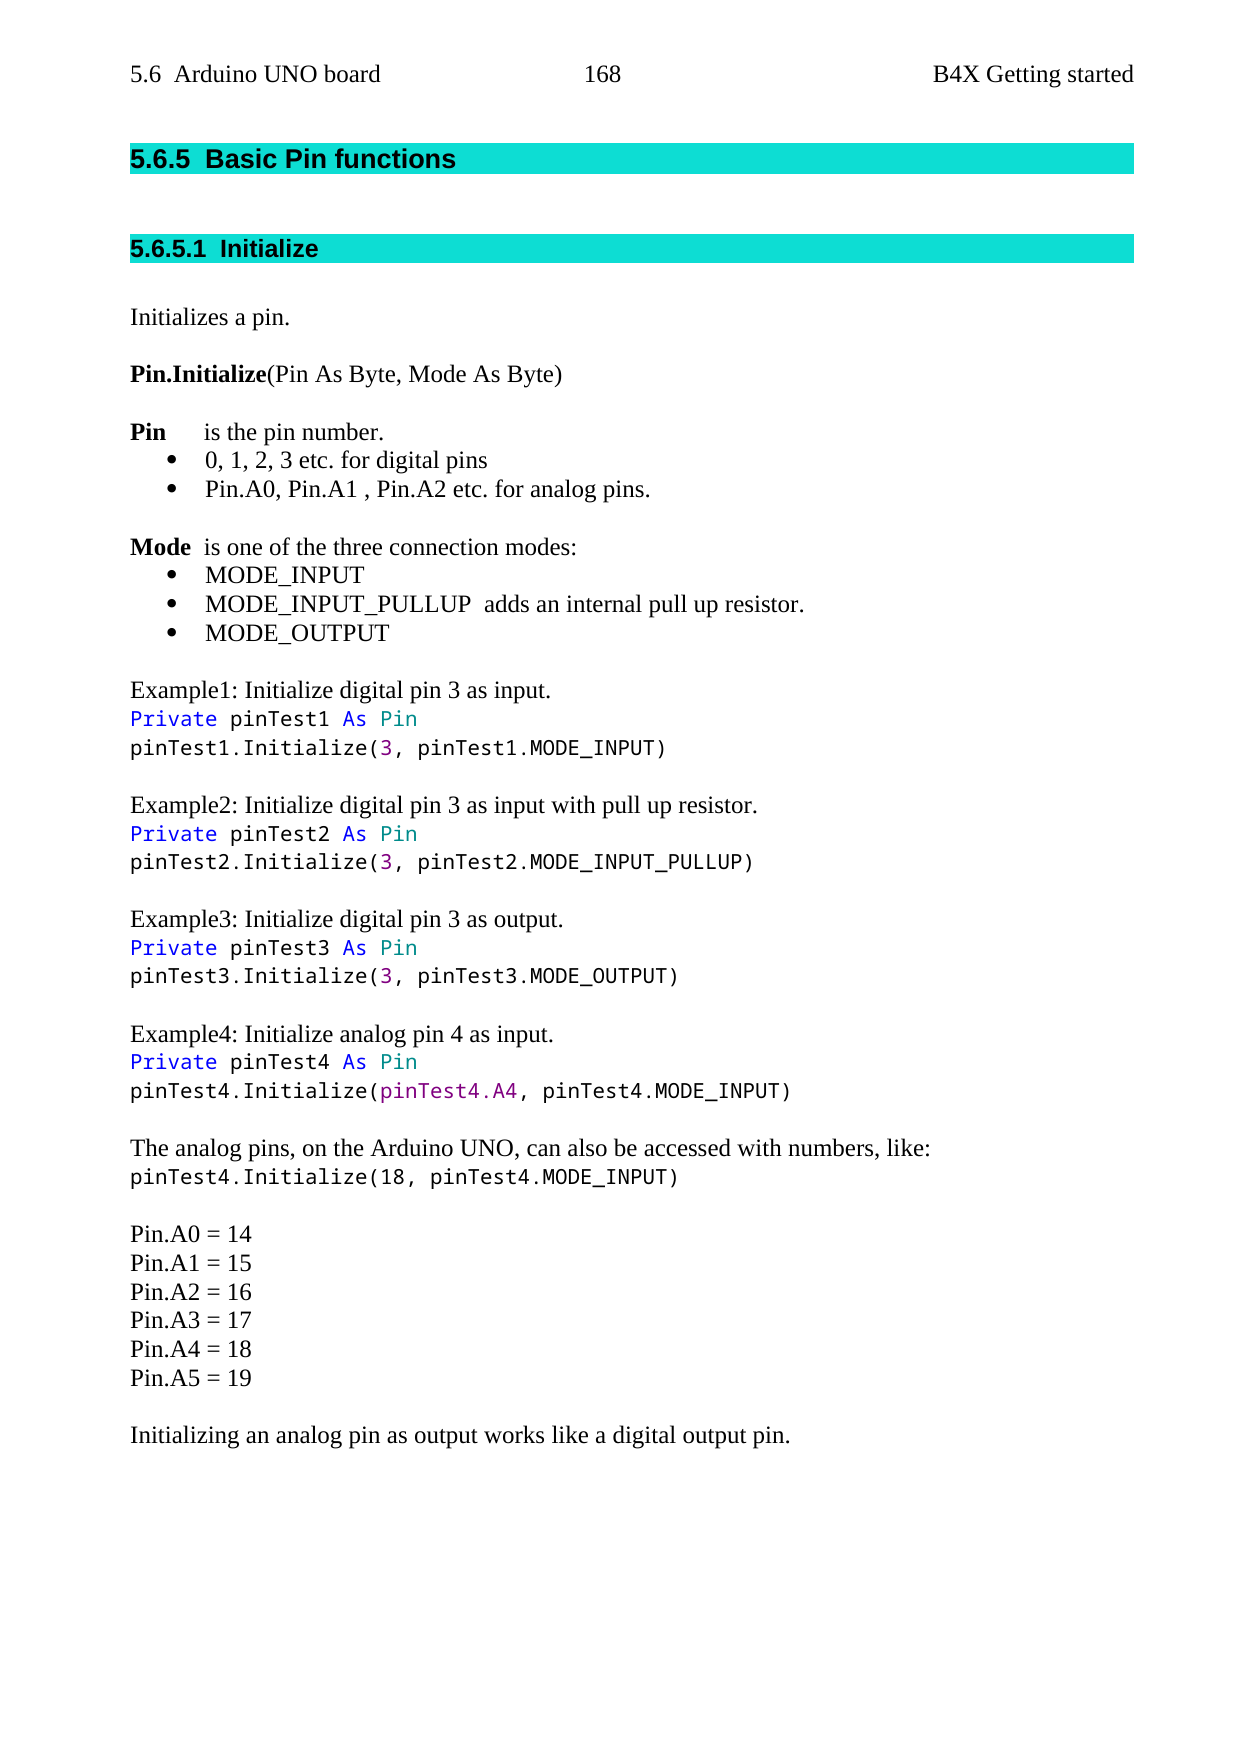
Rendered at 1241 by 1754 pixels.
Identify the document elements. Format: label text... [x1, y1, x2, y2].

text Mode is one of the three connection modes: [130, 532, 1134, 561]
text pinTest4.Initialize(18, pinTest4.MODE_INPUT) [130, 1162, 1134, 1190]
text pinTest4.Initialize(pinTest4.A4, pinTest4.MODE_INPUT) [130, 1076, 1134, 1104]
text Pin.A2 = 16 [130, 1277, 1134, 1305]
text Private pinTest3 As Pin [130, 933, 1134, 962]
text The analog pins, on the Arduino UNO, can also be accessed with numbers, like: [130, 1133, 1134, 1162]
list MODE_INPUT [167, 561, 1134, 589]
text Private pinTest2 As Pin [130, 819, 1134, 847]
list MODE_INPUT_PULLUP adds an internal pull up resistor. [167, 589, 1134, 618]
text pinTest2.Initialize(3, pinTest2.MODE_INPUT_PULLUP) [130, 847, 1134, 876]
text Pin.A5 = 19 [130, 1363, 1134, 1392]
text Example2: Initialize digital pin 3 as input with pull up resistor. [130, 790, 1134, 819]
subtitle Initialize [130, 234, 1134, 263]
text Initializing an analog pin as output works like a digital output pin. [130, 1420, 1134, 1449]
text Pin.Initialize(Pin As Byte, Mode As Byte) [130, 359, 1134, 388]
list 0, 1, 2, 3 etc. for digital pins [167, 446, 1134, 474]
text Private pinTest1 As Pin [130, 704, 1134, 733]
text pinTest3.Initialize(3, pinTest3.MODE_OUTPUT) [130, 962, 1134, 990]
text Example3: Initialize digital pin 3 as output. [130, 904, 1134, 933]
text Pin.A0 = 14 [130, 1219, 1134, 1248]
text Example4: Initialize analog pin 4 as input. [130, 1019, 1134, 1047]
list MODE_OUTPUT [167, 618, 1134, 647]
text Example1: Initialize digital pin 3 as input. [130, 676, 1134, 704]
text Pin.A1 = 15 [130, 1248, 1134, 1277]
subtitle Basic Pin functions [130, 143, 1134, 174]
list Pin.A0, Pin.A1 , Pin.A2 etc. for analog pins. [167, 474, 1134, 532]
text Pin.A4 = 18 [130, 1334, 1134, 1363]
text Initializes a pin. [130, 302, 1134, 331]
text Pin.A3 = 17 [130, 1305, 1134, 1334]
text pinTest1.Initialize(3, pinTest1.MODE_INPUT) [130, 733, 1134, 761]
text Private pinTest4 As Pin [130, 1047, 1134, 1076]
text Pin is the pin number. [130, 417, 1134, 446]
